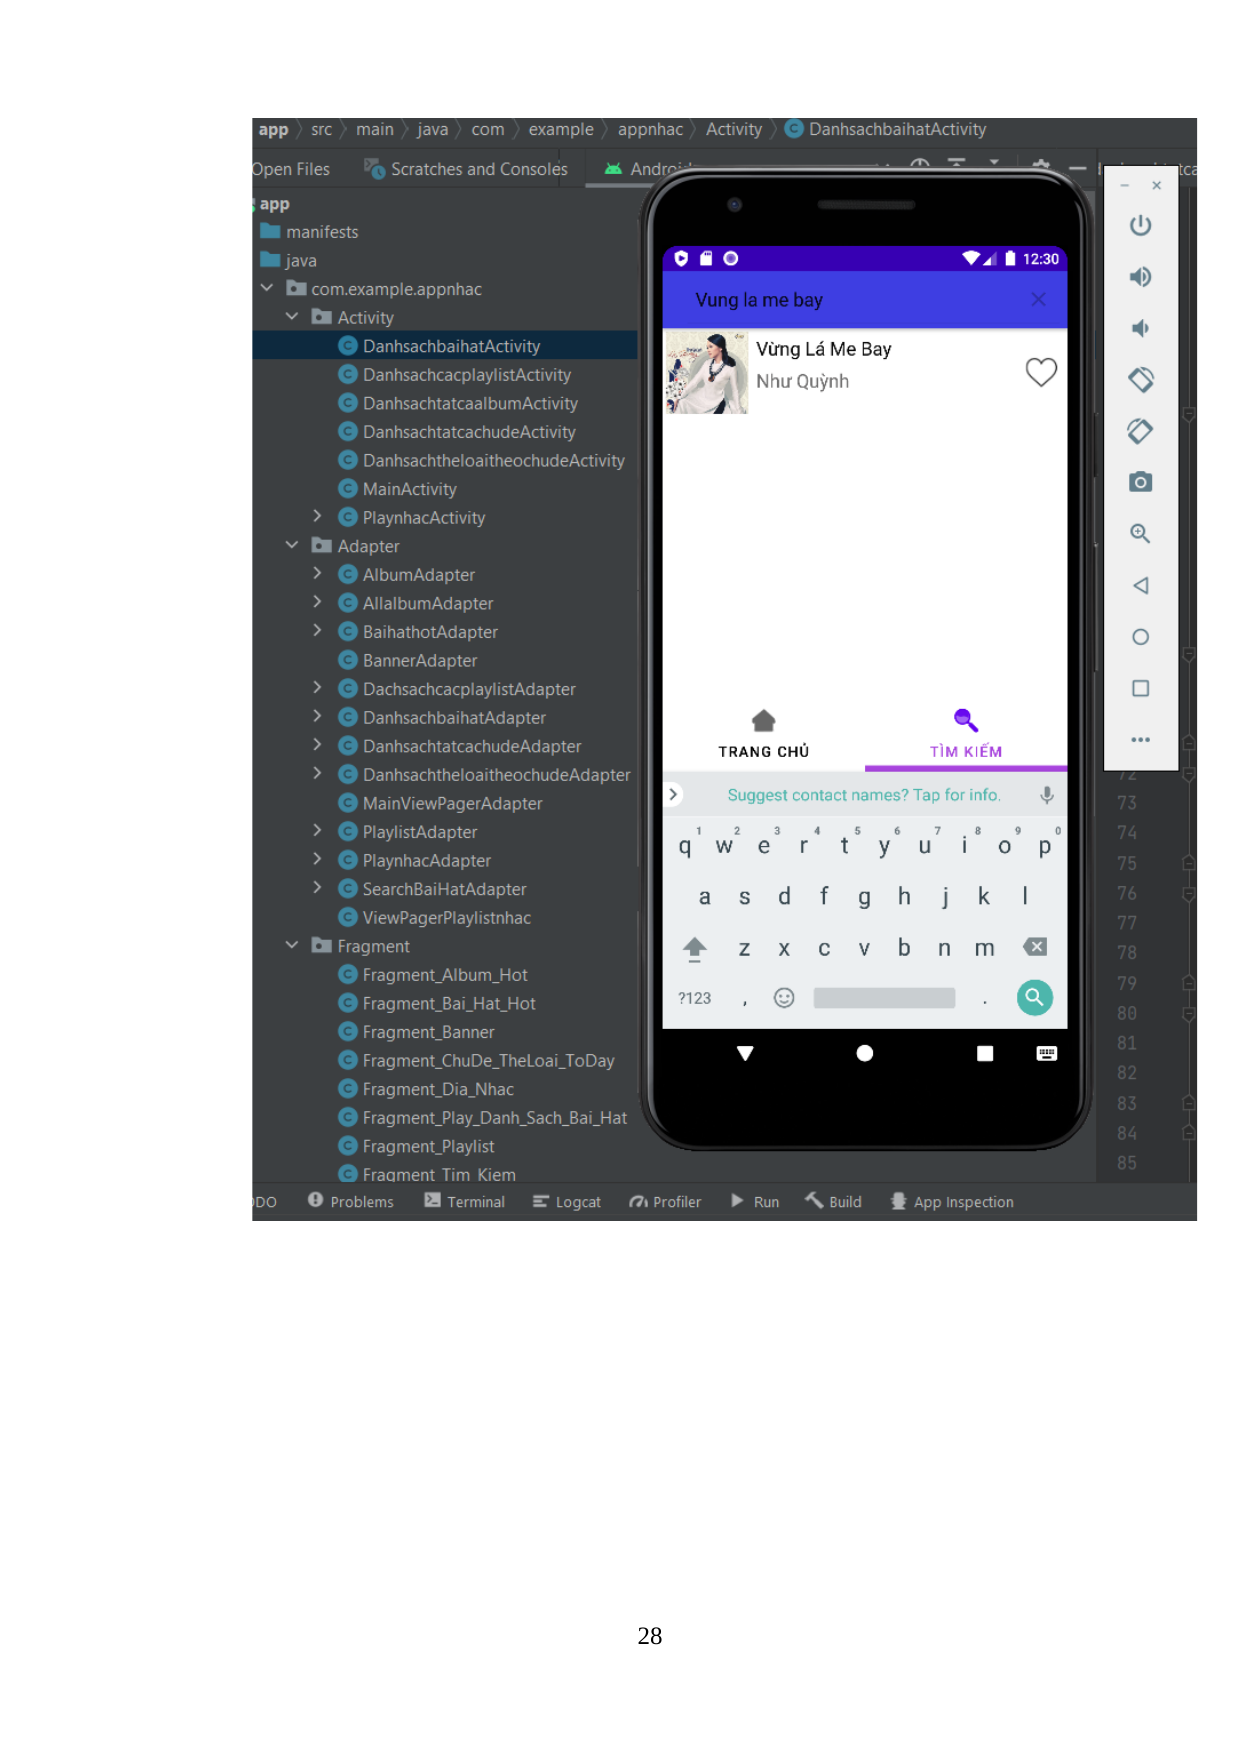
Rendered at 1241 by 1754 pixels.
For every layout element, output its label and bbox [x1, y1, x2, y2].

picture [252, 118, 1198, 1221]
